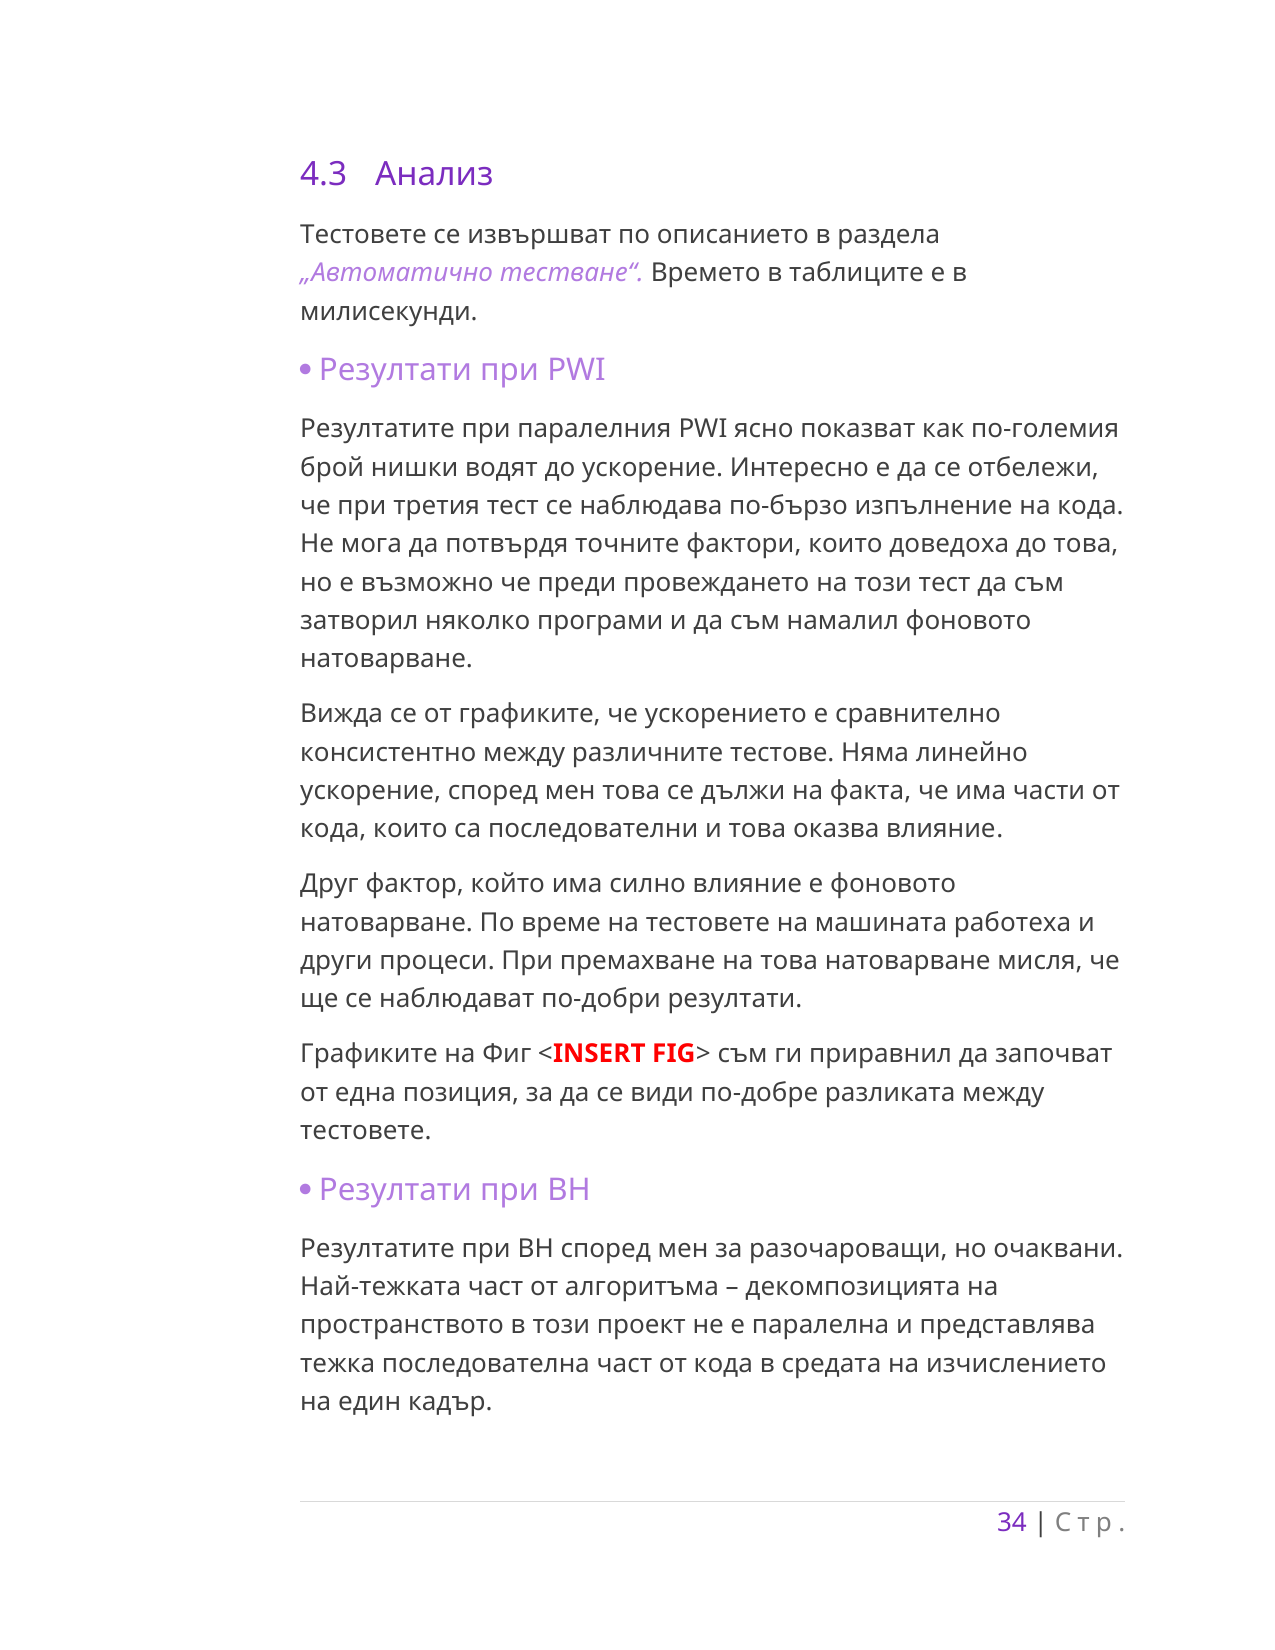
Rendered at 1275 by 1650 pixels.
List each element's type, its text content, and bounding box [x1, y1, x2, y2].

list Резултати при PWI [300, 347, 1125, 390]
text Резултатите при паралелния PWI ясно показват как по-големия брой нишки водят до ускорение. Интересно е да се отбележи, че при третия тест се наблюдава по-бързо изпълнение на кода. Не мога да потвърдя точните фактори, които доведоха до това, но е възможно че преди провеждането на този тест да съм затворил няколко програми и да съм намалил фоновото натоварване. [300, 410, 1125, 675]
text Друг фактор, който има силно влияние е фоновото натоварване. По време на тестовете на машината работеха и други процеси. При премахване на това натоварване мисля, че ще се наблюдават по-добри резултати. [300, 865, 1125, 1015]
text Тестовете се извършват по описанието в раздела „Автоматично тестване“. Времето в таблиците е в милисекунди. [300, 216, 1125, 328]
list Анализ [300, 150, 1125, 195]
text Вижда се от графиките, че ускорението е сравнително консистентно между различните тестове. Няма линейно ускорение, според мен това се дължи на факта, че има части от кода, които са последователни и това оказва влияние. [300, 695, 1125, 845]
list Резултати при BH [300, 1167, 1125, 1209]
text Графиките на Фиг <INSERT FIG> съм ги приравнил да започват от една позиция, за да се види по-добре разликата между тестовете. [300, 1035, 1125, 1147]
text Резултатите при BH според мен за разочароващи, но очаквани. Най-тежката част от алгоритъма – декомпозицията на пространството в този проект не е паралелна и представлява тежка последователна част от кода в средата на изчислението на един кадър. [300, 1229, 1125, 1418]
